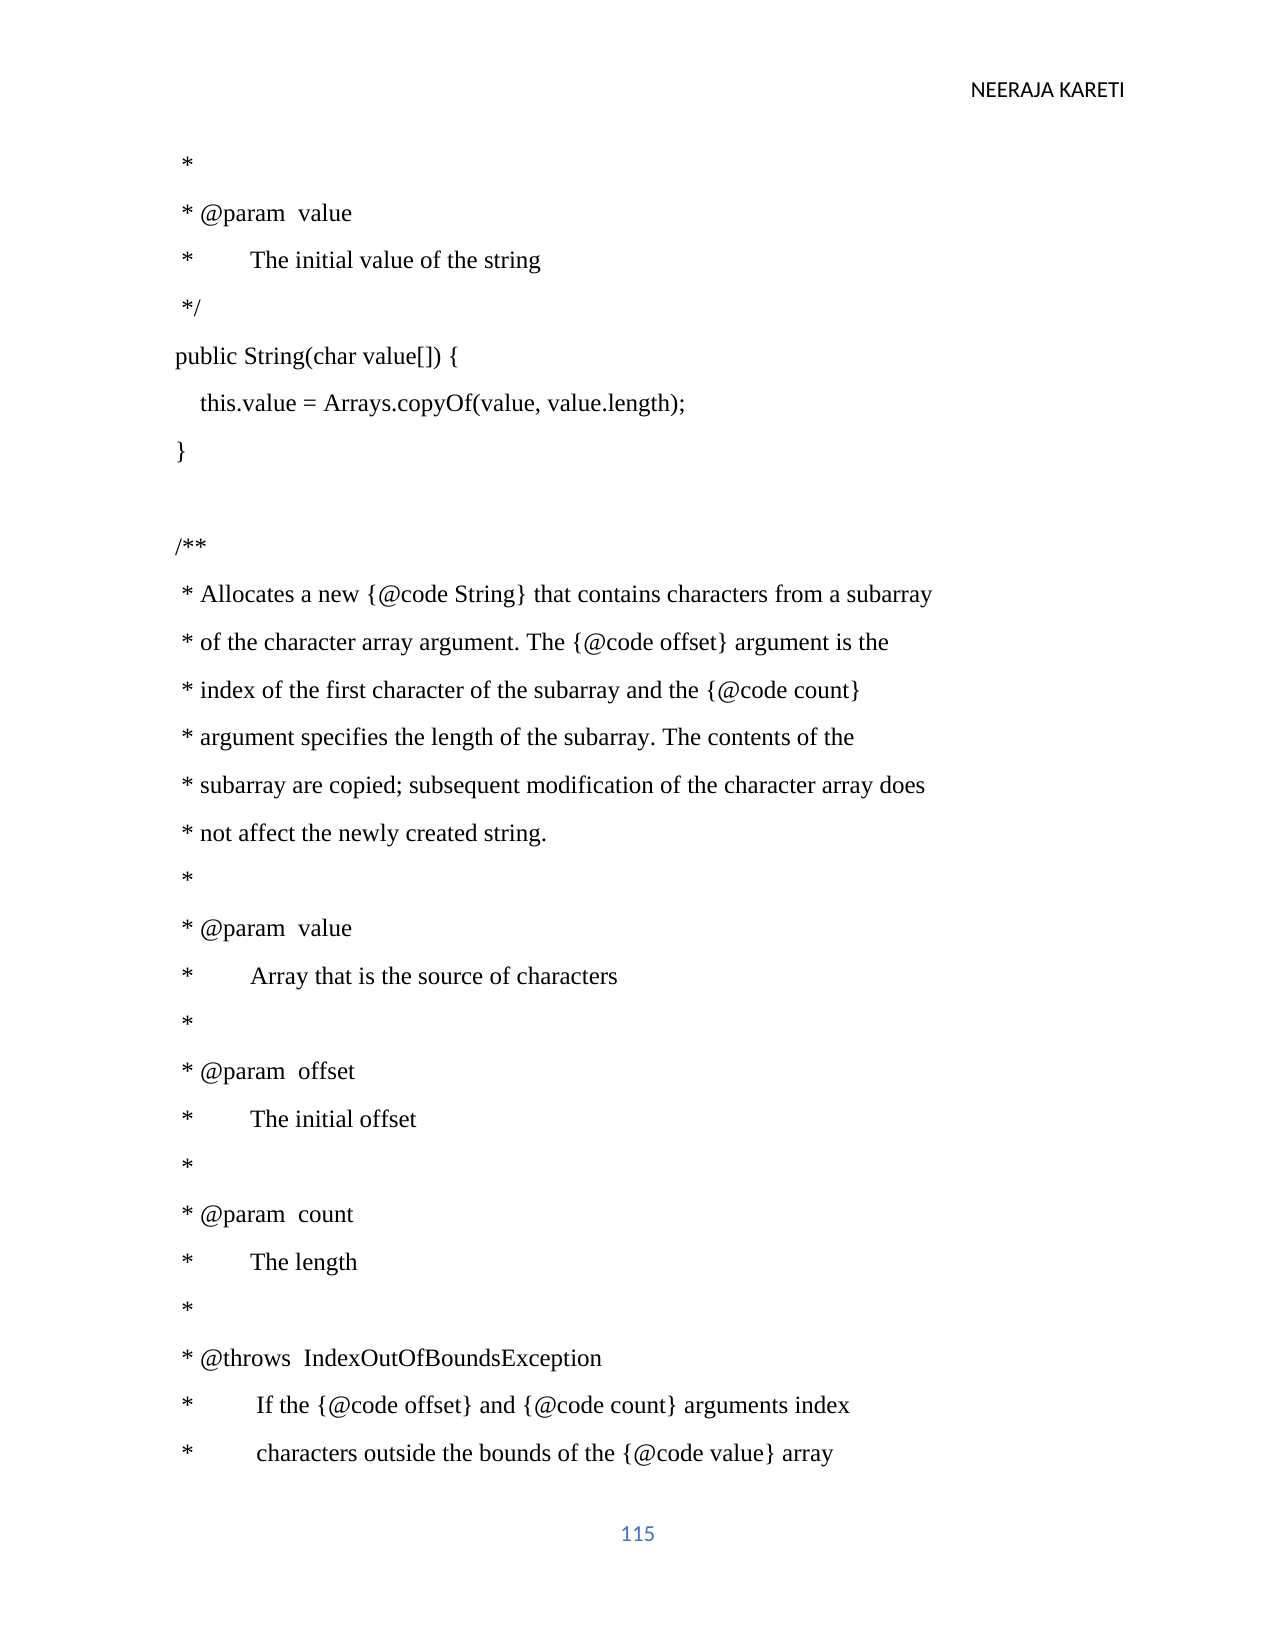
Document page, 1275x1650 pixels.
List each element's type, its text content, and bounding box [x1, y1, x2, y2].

text * [150, 150, 1125, 179]
text * argument specifies the length of the subarray. The contents of the [150, 722, 1125, 751]
text * Array that is the source of characters [150, 961, 1125, 990]
text * [150, 1009, 1125, 1037]
text */ [150, 293, 1125, 322]
text /** [150, 532, 1125, 560]
text * If the {@code offset} and {@code count} arguments index [150, 1390, 1125, 1419]
text * The initial offset [150, 1104, 1125, 1133]
text * characters outside the bounds of the {@code value} array [150, 1438, 1125, 1467]
text * [150, 866, 1125, 894]
text this.value = Arrays.copyOf(value, value.length); [150, 388, 1125, 417]
text * of the character array argument. The {@code offset} argument is the [150, 627, 1125, 656]
text * @throws IndexOutOfBoundsException [150, 1343, 1125, 1371]
text * [150, 1152, 1125, 1181]
text * The length [150, 1247, 1125, 1276]
text * Allocates a new {@code String} that contains characters from a subarray [150, 579, 1125, 608]
text } [150, 436, 1125, 465]
text * @param count [150, 1199, 1125, 1228]
text * not affect the newly created string. [150, 818, 1125, 847]
text * [150, 1295, 1125, 1324]
text * subarray are copied; subsequent modification of the character array does [150, 770, 1125, 799]
text * @param offset [150, 1056, 1125, 1085]
text * @param value [150, 913, 1125, 942]
text * index of the first character of the subarray and the {@code count} [150, 675, 1125, 703]
text * The initial value of the string [150, 245, 1125, 274]
text * @param value [150, 198, 1125, 226]
text public String(char value[]) { [150, 341, 1125, 369]
